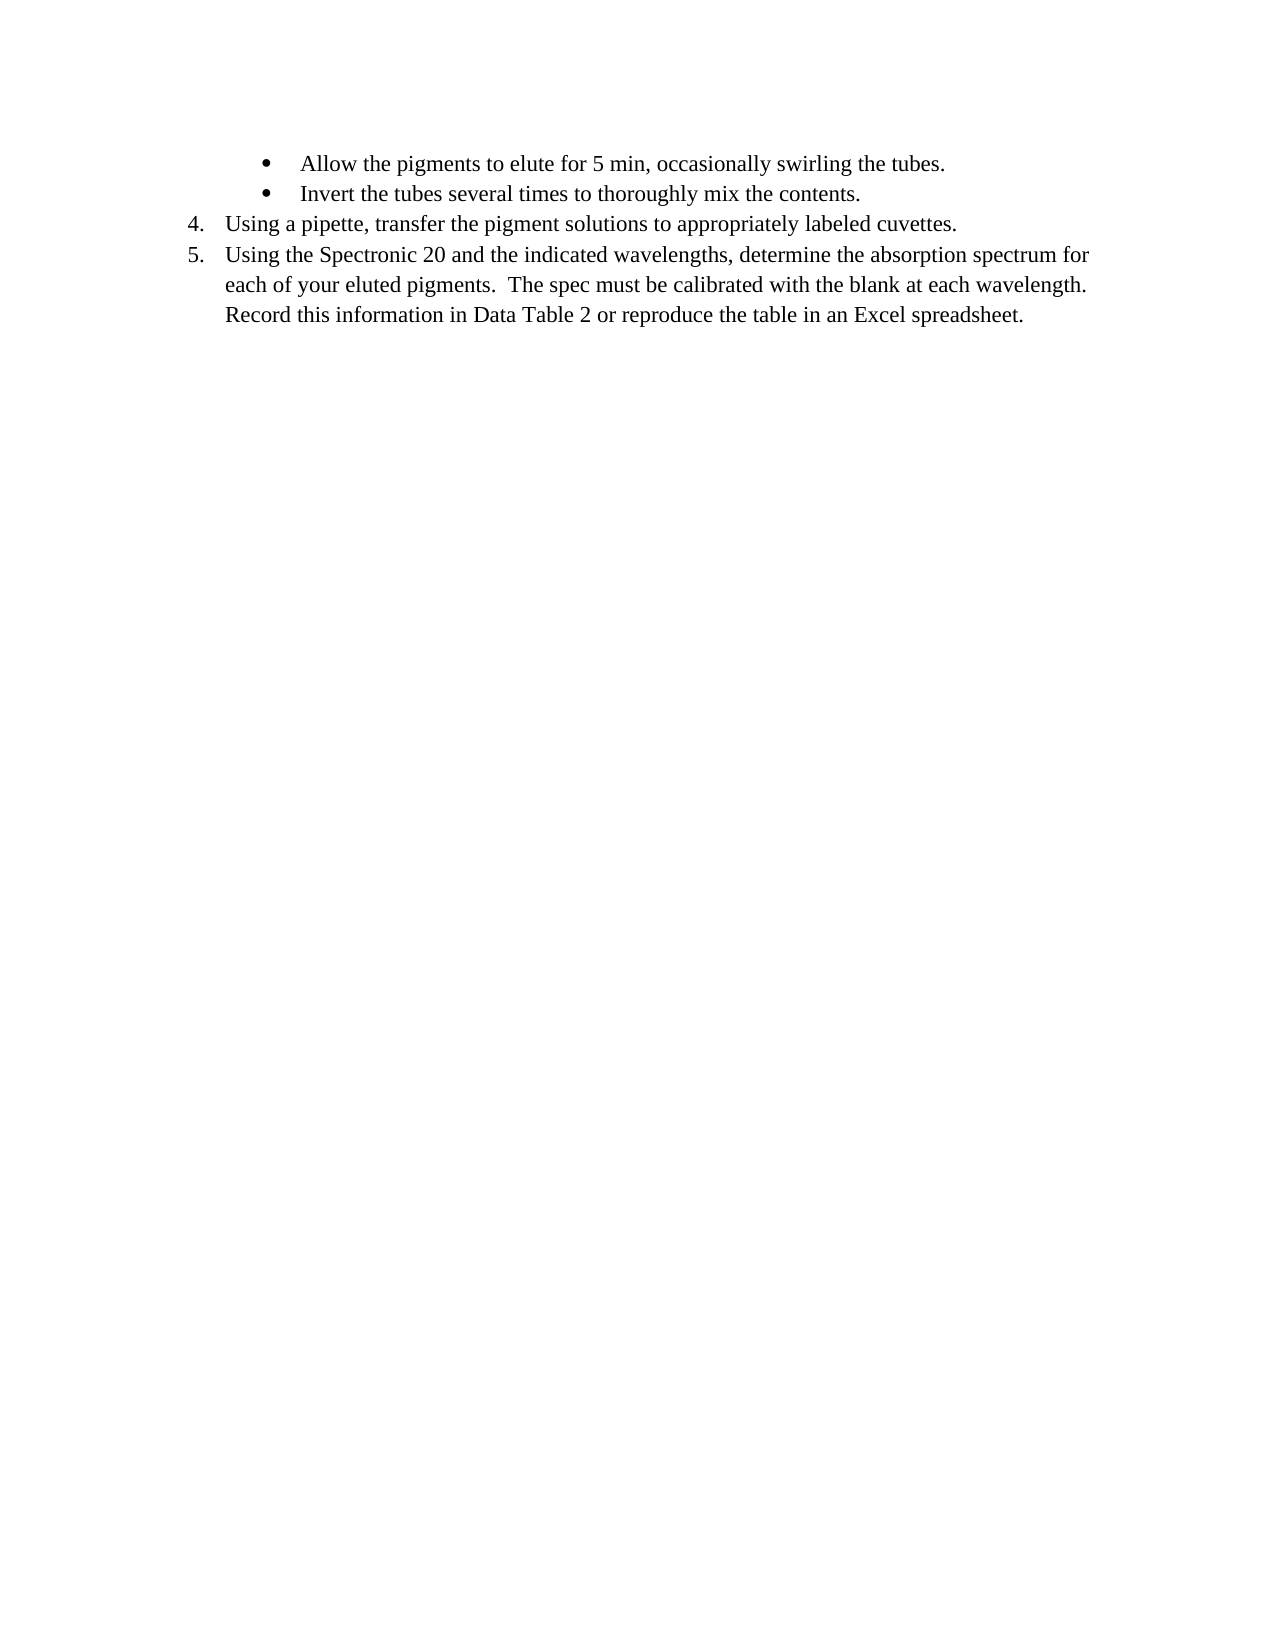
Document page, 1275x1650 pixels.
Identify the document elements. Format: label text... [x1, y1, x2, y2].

list Using a pipette, transfer the pigment solutions to appropriately labeled cuvettes. [187, 210, 1125, 237]
list Using the Spectronic 20 and the indicated wavelengths, determine the absorption spectrum for each of your eluted pigments. The spec must be calibrated with the blank at each wavelength. Record this information in Data Table 2 or reproduce the table in an Excel spreadsheet. [187, 241, 1125, 327]
list Allow the pigments to elute for 5 min, occasionally swirling the tubes. [262, 150, 1125, 176]
list Invert the tubes several times to thoroughly mix the contents. [262, 180, 1125, 207]
